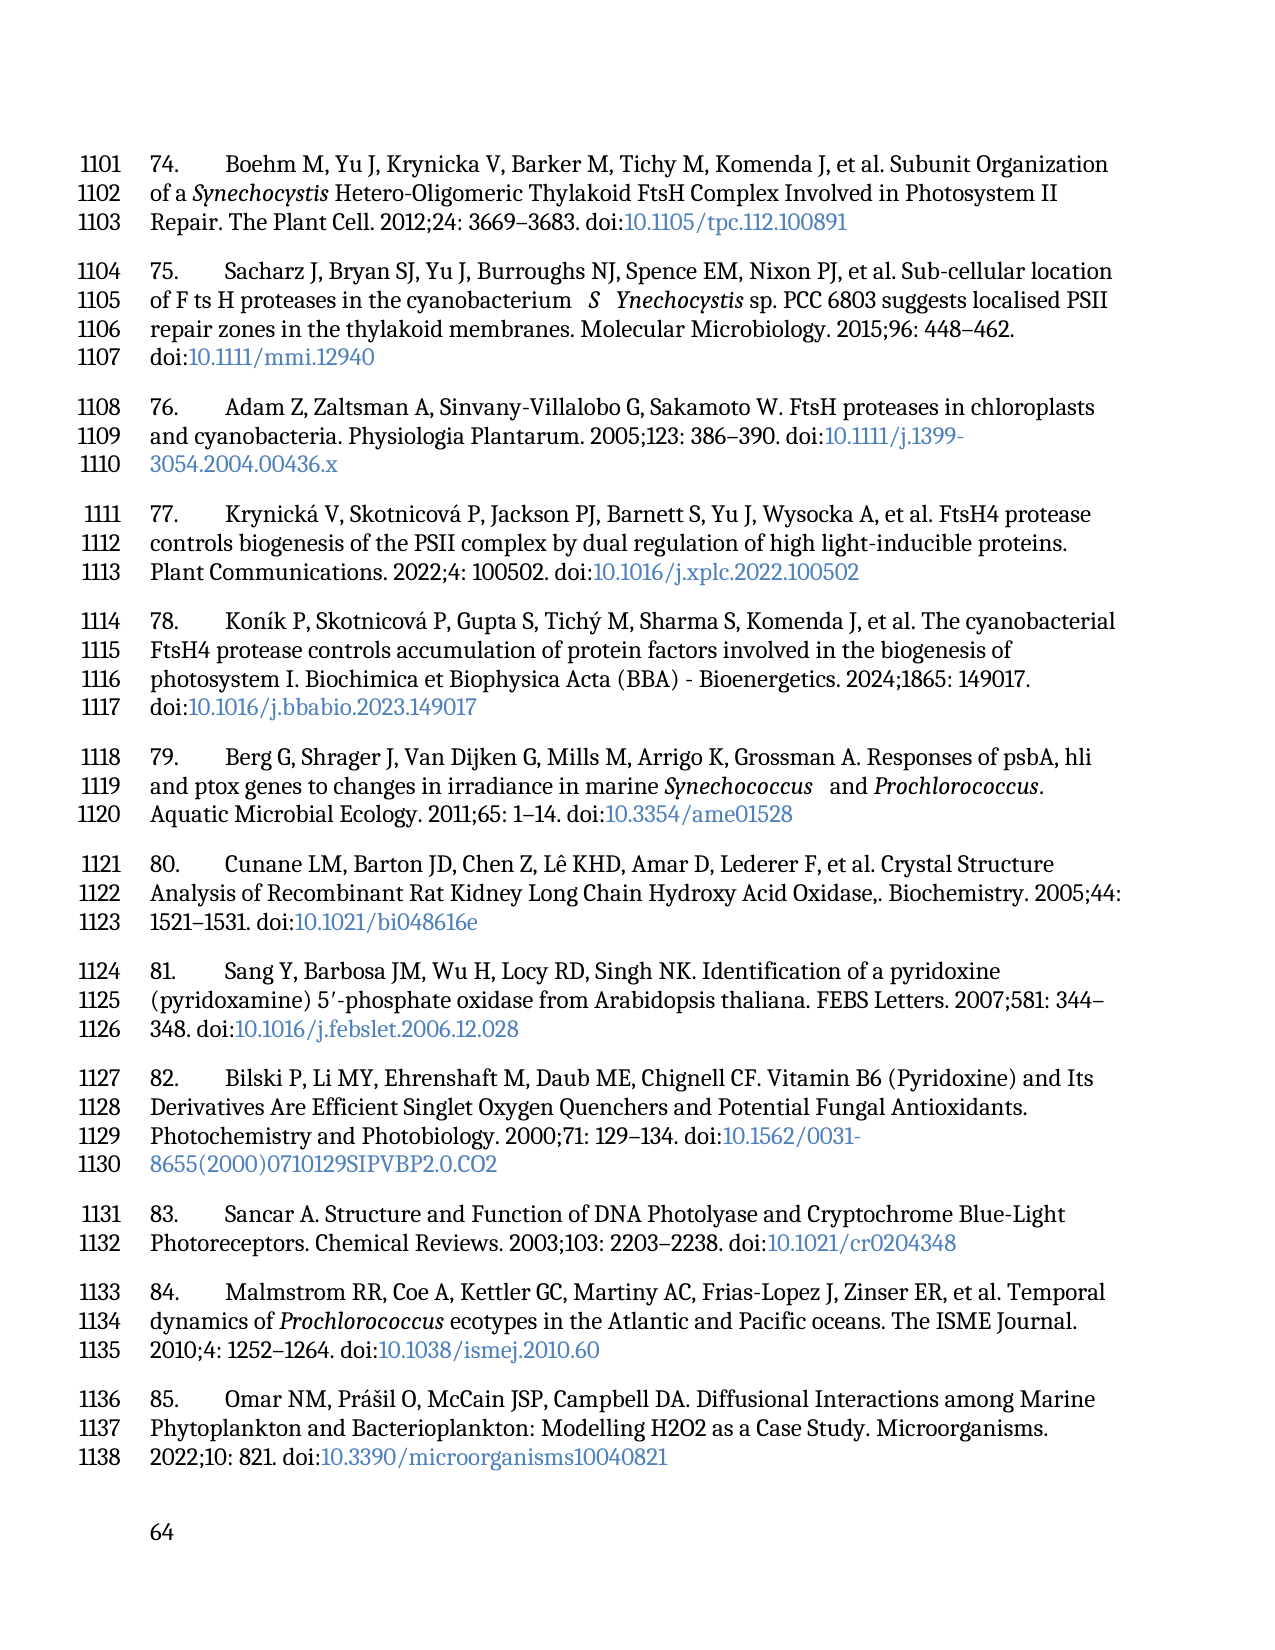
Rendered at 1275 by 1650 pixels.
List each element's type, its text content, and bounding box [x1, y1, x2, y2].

text 80. Cunane LM, Barton JD, Chen Z, Lê KHD, Amar D, Lederer F, et al. Crystal Structure Analysis of Recombinant Rat Kidney Long Chain Hydroxy Acid Oxidase,. Biochemistry. 2005;44: 1521–1531. doi:10.1021/bi048616e [150, 850, 1125, 936]
text 76. Adam Z, Zaltsman A, Sinvany-Villalobo G, Sakamoto W. FtsH proteases in chloroplasts and cyanobacteria. Physiologia Plantarum. 2005;123: 386–390. doi:10.1111/j.1399-3054.2004.00436.x [150, 393, 1125, 479]
text 81. Sang Y, Barbosa JM, Wu H, Locy RD, Singh NK. Identification of a pyridoxine (pyridoxamine) 5-phosphate oxidase from Arabidopsis thaliana. FEBS Letters. 2007;581: 344–348. doi:10.1016/j.febslet.2006.12.028 [150, 957, 1125, 1043]
text 77. Krynická V, Skotnicová P, Jackson PJ, Barnett S, Yu J, Wysocka A, et al. FtsH4 protease controls biogenesis of the PSII complex by dual regulation of high light-inducible proteins. Plant Communications. 2022;4: 100502. doi:10.1016/j.xplc.2022.100502 [150, 500, 1125, 586]
text 78. Koník P, Skotnicová P, Gupta S, Tichý M, Sharma S, Komenda J, et al. The cyanobacterial FtsH4 protease controls accumulation of protein factors involved in the biogenesis of photosystem I. Biochimica et Biophysica Acta (BBA) - Bioenergetics. 2024;1865: 149017. doi:10.1016/j.bbabio.2023.149017 [150, 607, 1125, 722]
text 85. Omar NM, Prášil O, McCain JSP, Campbell DA. Diffusional Interactions among Marine Phytoplankton and Bacterioplankton: Modelling H2O2 as a Case Study. Microorganisms. 2022;10: 821. doi:10.3390/microorganisms10040821 [150, 1385, 1125, 1472]
text 74. Boehm M, Yu J, Krynicka V, Barker M, Tichy M, Komenda J, et al. Subunit Organization of a Synechocystis Hetero-Oligomeric Thylakoid FtsH Complex Involved in Photosystem II Repair. The Plant Cell. 2012;24: 3669–3683. doi:10.1105/tpc.112.100891 [150, 150, 1125, 236]
text 83. Sancar A. Structure and Function of DNA Photolyase and Cryptochrome Blue-Light Photoreceptors. Chemical Reviews. 2003;103: 2203–2238. doi:10.1021/cr0204348 [150, 1200, 1125, 1257]
text 79. Berg G, Shrager J, Van Dijken G, Mills M, Arrigo K, Grossman A. Responses of psbA, hli and ptox genes to changes in irradiance in marine Synechococcus and Prochlorococcus. Aquatic Microbial Ecology. 2011;65: 1–14. doi:10.3354/ame01528 [150, 743, 1125, 829]
text 84. Malmstrom RR, Coe A, Kettler GC, Martiny AC, Frias-Lopez J, Zinser ER, et al. Temporal dynamics of Prochlorococcus ecotypes in the Atlantic and Pacific oceans. The ISME Journal. 2010;4: 1252–1264. doi:10.1038/ismej.2010.60 [150, 1278, 1125, 1364]
text 75. Sacharz J, Bryan SJ, Yu J, Burroughs NJ, Spence EM, Nixon PJ, et al. Sub-cellular location of F ts H proteases in the cyanobacterium S Ynechocystis sp. PCC 6803 suggests localised PSII repair zones in the thylakoid membranes. Molecular Microbiology. 2015;96: 448–462. doi:10.1111/mmi.12940 [150, 257, 1125, 372]
text 82. Bilski P, Li MY, Ehrenshaft M, Daub ME, Chignell CF. Vitamin B6 (Pyridoxine) and Its Derivatives Are Efficient Singlet Oxygen Quenchers and Potential Fungal Antioxidants. Photochemistry and Photobiology. 2000;71: 129–134. doi:10.1562/0031-8655(2000)0710129SIPVBP2.0.CO2 [150, 1064, 1125, 1179]
